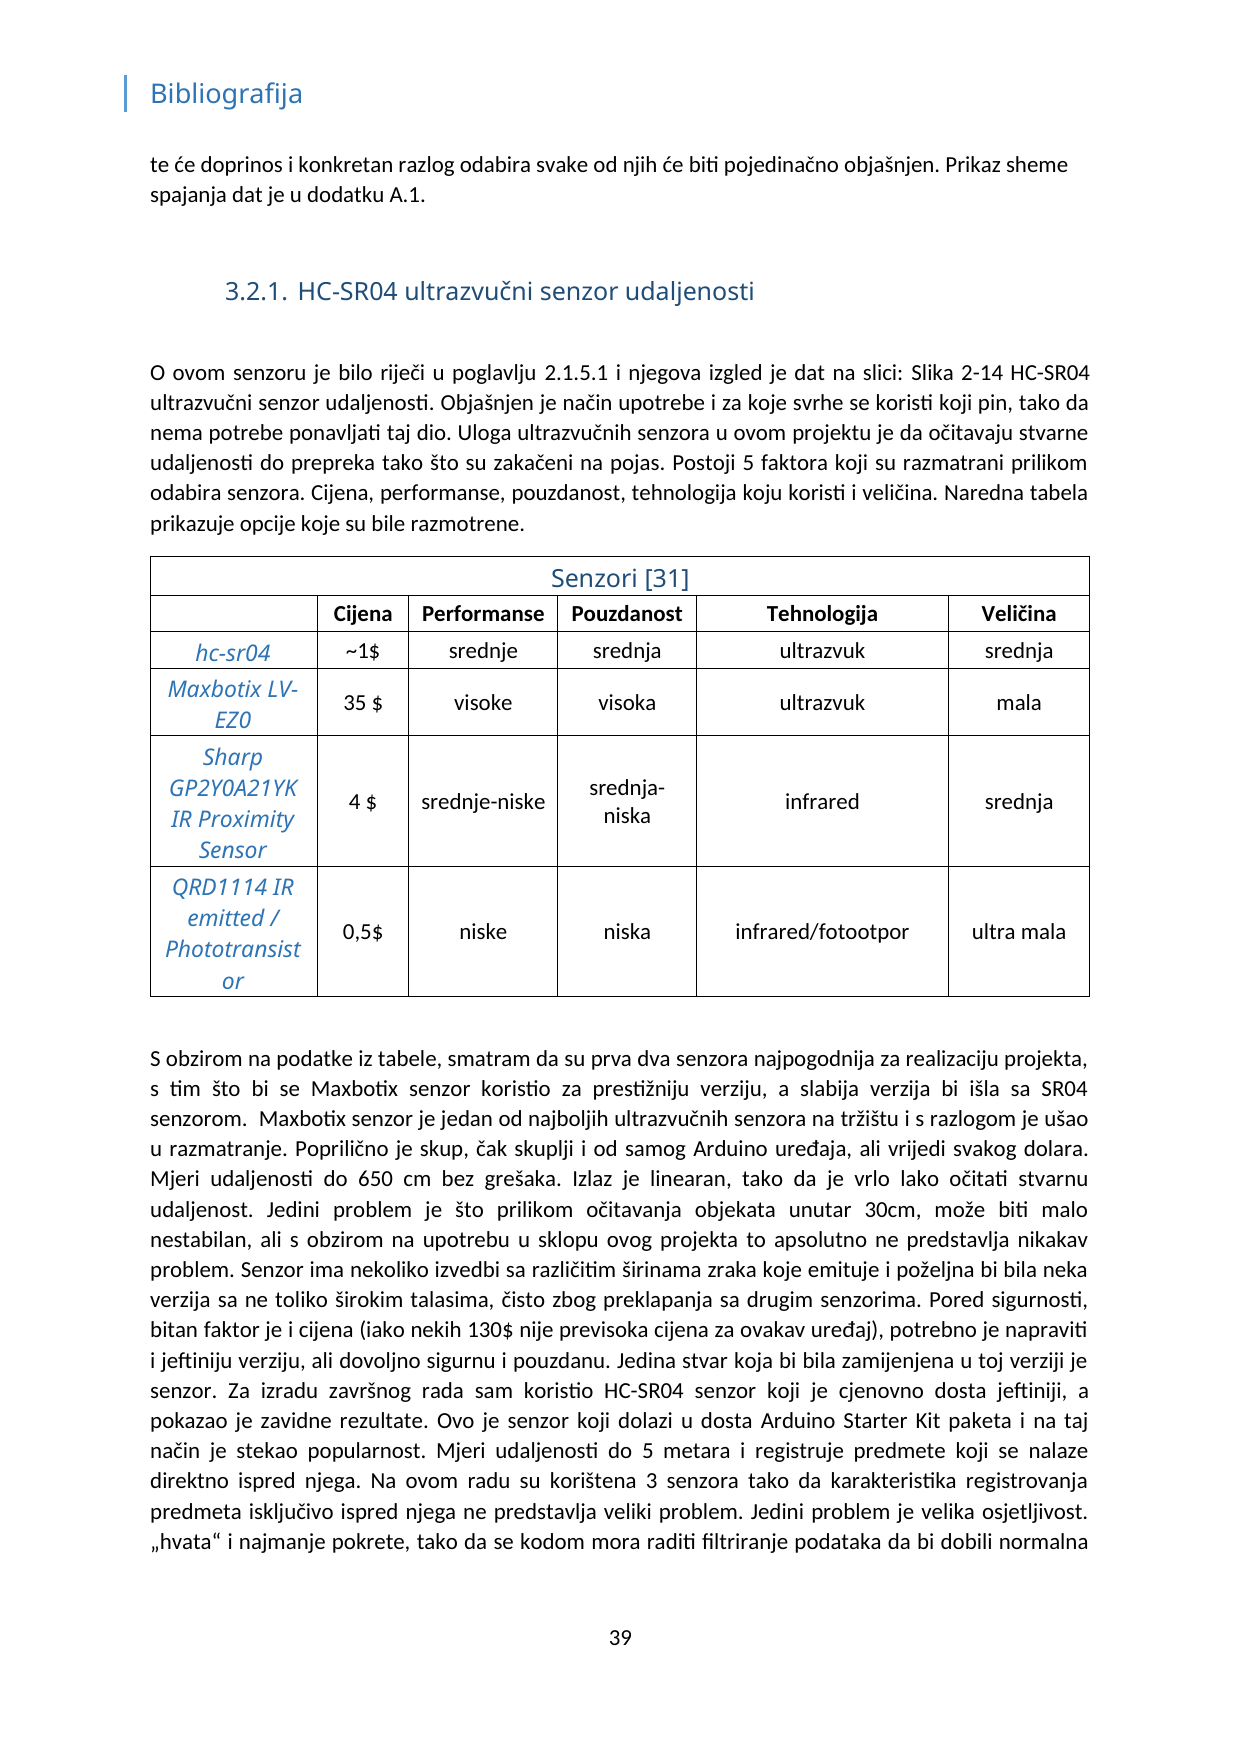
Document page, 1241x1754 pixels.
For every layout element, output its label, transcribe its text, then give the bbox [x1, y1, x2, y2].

table_cell Cijena [318, 596, 408, 631]
table_cell visoka [558, 669, 696, 735]
table_cell QRD1114 IR emitted / Phototransistor [151, 867, 317, 996]
table_cell srednje-niske [409, 736, 557, 866]
table_cell ~1$ [318, 632, 408, 668]
text O ovom senzoru je bilo riječi u poglavlju 2.1.5.1 i njegova izgled je dat na slici: Slika 2-14 HC-SR04 ultrazvučni senzor udaljenosti. Objašnjen je način upotrebe i za koje svrhe se koristi koji pin, tako da nema potrebe ponavljati taj dio. Uloga ultrazvučnih senzora u ovom projektu je da očitavaju stvarne udaljenosti do prepreka tako što su zakačeni na pojas. Postoji 5 faktora koji su razmatrani prilikom odabira senzora. Cijena, performanse, pouzdanost, tehnologija koju koristi i veličina. Naredna tabela prikazuje opcije koje su bile razmotrene. [150, 358, 1090, 537]
table_cell 0,5$ [318, 867, 408, 996]
table_cell niska [558, 867, 696, 996]
table_cell infrared [697, 736, 948, 866]
table_cell 4 $ [318, 736, 408, 866]
subtitle HC-SR04 ultrazvučni senzor udaljenosti [225, 274, 1090, 308]
table_cell 35 $ [318, 669, 408, 735]
table_cell Pouzdanost [558, 596, 696, 631]
table_cell ultrazvuk [697, 632, 948, 668]
table_cell Tehnologija [697, 596, 948, 631]
table_cell niske [409, 867, 557, 996]
table_cell visoke [409, 669, 557, 735]
table_cell Veličina [949, 596, 1089, 631]
text te će doprinos i konkretan razlog odabira svake od njih će biti pojedinačno objašnjen. Prikaz sheme spajanja dat je u dodatku A.1. [150, 150, 1090, 208]
table_header Senzori [151, 557, 1089, 595]
table_cell srednje [409, 632, 557, 668]
table_cell Performanse [409, 596, 557, 631]
table_cell infrared/fotootpor [697, 867, 948, 996]
table_cell srednja [949, 736, 1089, 866]
table_cell srednja [949, 632, 1089, 668]
table_cell Maxbotix LV-EZ0 [151, 669, 317, 735]
table_cell [151, 596, 317, 631]
table_cell hc-sr04 [151, 632, 317, 668]
table_cell ultrazvuk [697, 669, 948, 735]
table_cell srednja [558, 632, 696, 668]
table_cell mala [949, 669, 1089, 735]
table_cell srednja-niska [558, 736, 696, 866]
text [150, 1044, 1090, 1555]
table_cell ultra mala [949, 867, 1089, 996]
table_cell Sharp GP2Y0A21YK IR Proximity Sensor [151, 736, 317, 866]
